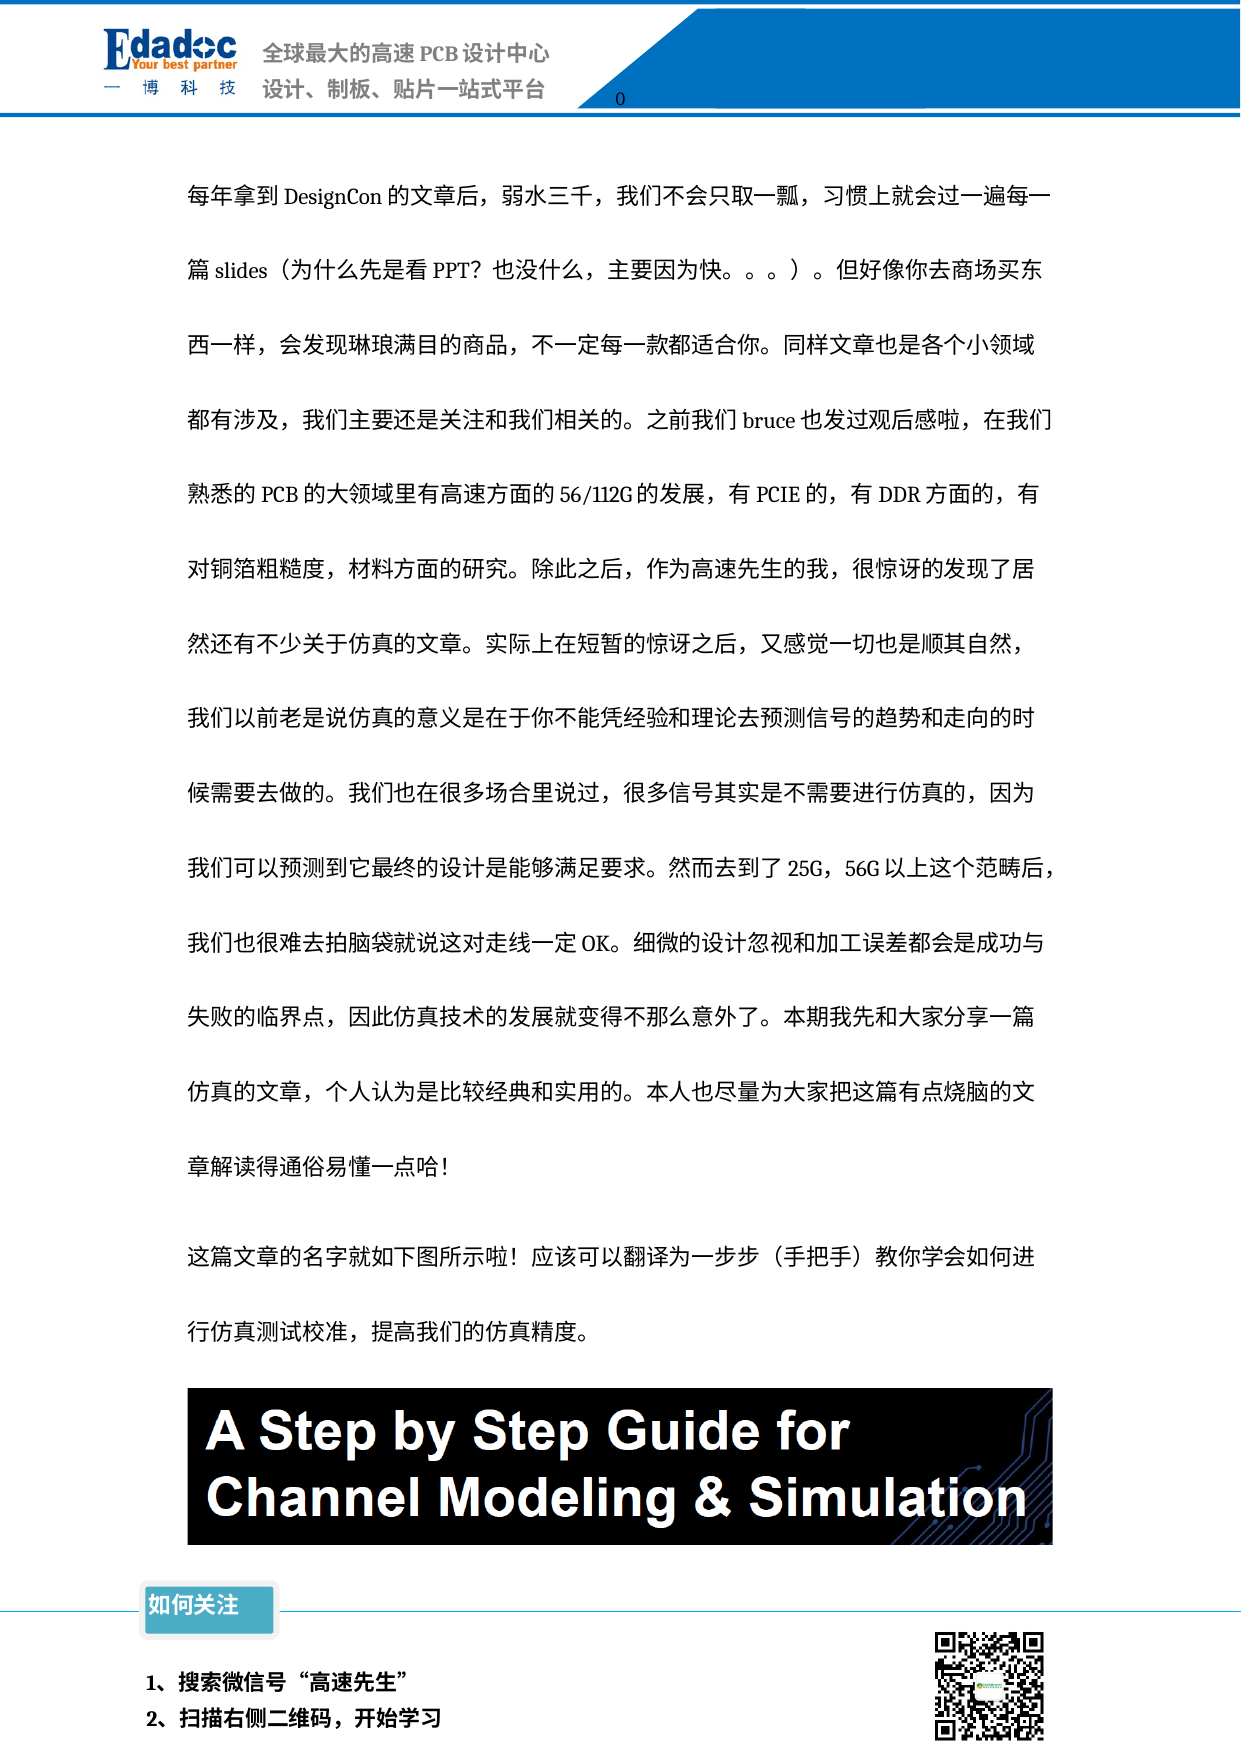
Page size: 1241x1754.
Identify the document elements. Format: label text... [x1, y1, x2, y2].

picture [92, 21, 246, 104]
text 每年拿到DesignCon的文章后，弱水三千，我们不会只取一瓢，习惯上就会过一遍每一篇slides（为什么先是看PPT？也没什么，主要因为快。。。）。但好像你去商场买东西一样，会发现琳琅满目的商品，不一定每一款都适合你。同样文章也是各个小领域都有涉及，我们主要还是关注和我们相关的。之前我们bruce也发过观后感啦，在我们熟悉的PCB的大领域里有高速方面的56/112G的发展，有PCIE的，有DDR方面的，有对铜箔粗糙度，材料方面的研究。除此之后，作为高速先生的我，很惊讶的发现了居然还有不少关于仿真的文章。实际上在短暂的惊讶之后，又感觉一切也是顺其自然，我们以前老是说仿真的意义是在于你不能凭经验和理论去预测信号的趋势和走向的时候需要去做的。我们也在很多场合里说过，很多信号其实是不需要进行仿真的，因为我们可以预测到它最终的设计是能够满足要求。然而去到了25G，56G以上这个范畴后，我们也很难去拍脑袋就说这对走线一定OK。细微的设计忽视和加工误差都会是成功与失败的临界点，因此仿真技术的发展就变得不那么意外了。本期我先和大家分享一篇仿真的文章，个人认为是比较经典和实用的。本人也尽量为大家把这篇有点烧脑的文章解读得通俗易懂一点哈！ [187, 162, 1053, 1198]
picture [926, 1623, 1052, 1749]
text 这篇文章的名字就如下图所示啦！应该可以翻译为一步步（手把手）教你学会如何进行仿真测试校准，提高我们的仿真精度。 [187, 1223, 1053, 1363]
picture [187, 1388, 1053, 1545]
